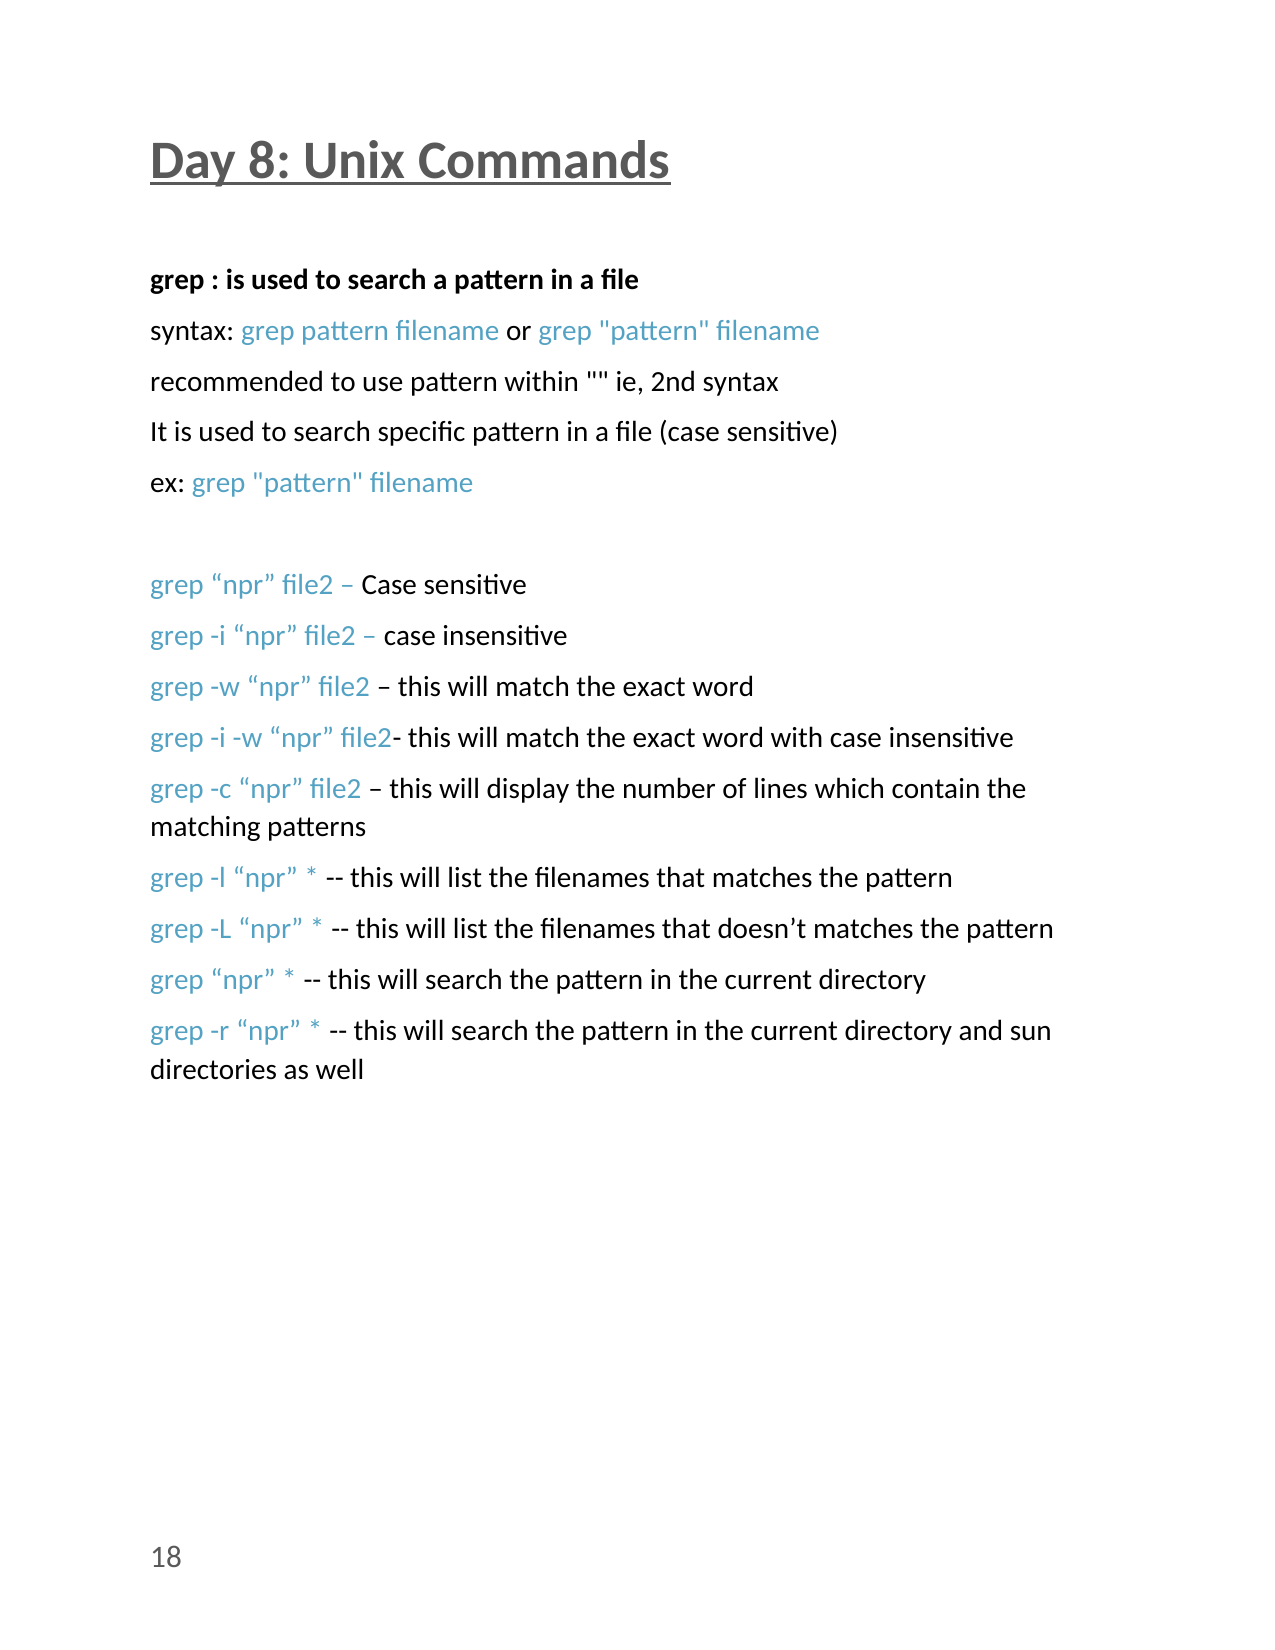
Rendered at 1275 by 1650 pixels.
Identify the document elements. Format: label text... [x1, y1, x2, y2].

text grep -r “npr” * -- this will search the pattern in the current directory and sun directories as well [150, 1012, 1125, 1086]
text grep -l “npr” * -- this will list the filenames that matches the pattern [150, 859, 1125, 895]
text It is used to search specific pattern in a file (case sensitive) [150, 413, 1125, 449]
text grep -i “npr” file2 – case insensitive [150, 617, 1125, 653]
text grep : is used to search a pattern in a file [150, 261, 1125, 296]
text grep “npr” file2 – Case sensitive [150, 566, 1125, 602]
text grep -i -w “npr” file2- this will match the exact word with case insensitive [150, 719, 1125, 755]
text ex: grep "pattern" filename [150, 464, 1125, 500]
text grep “npr” * -- this will search the pattern in the current directory [150, 961, 1125, 997]
text Day 8: Unix Commands [150, 126, 1125, 192]
text grep -c “npr” file2 – this will display the number of lines which contain the matching patterns [150, 770, 1125, 844]
text grep -L “npr” * -- this will list the filenames that doesn’t matches the pattern [150, 910, 1125, 946]
text grep -w “npr” file2 – this will match the exact word [150, 668, 1125, 704]
text syntax: grep pattern filename or grep "pattern" filename [150, 312, 1125, 347]
text recommended to use pattern within "" ie, 2nd syntax [150, 363, 1125, 398]
